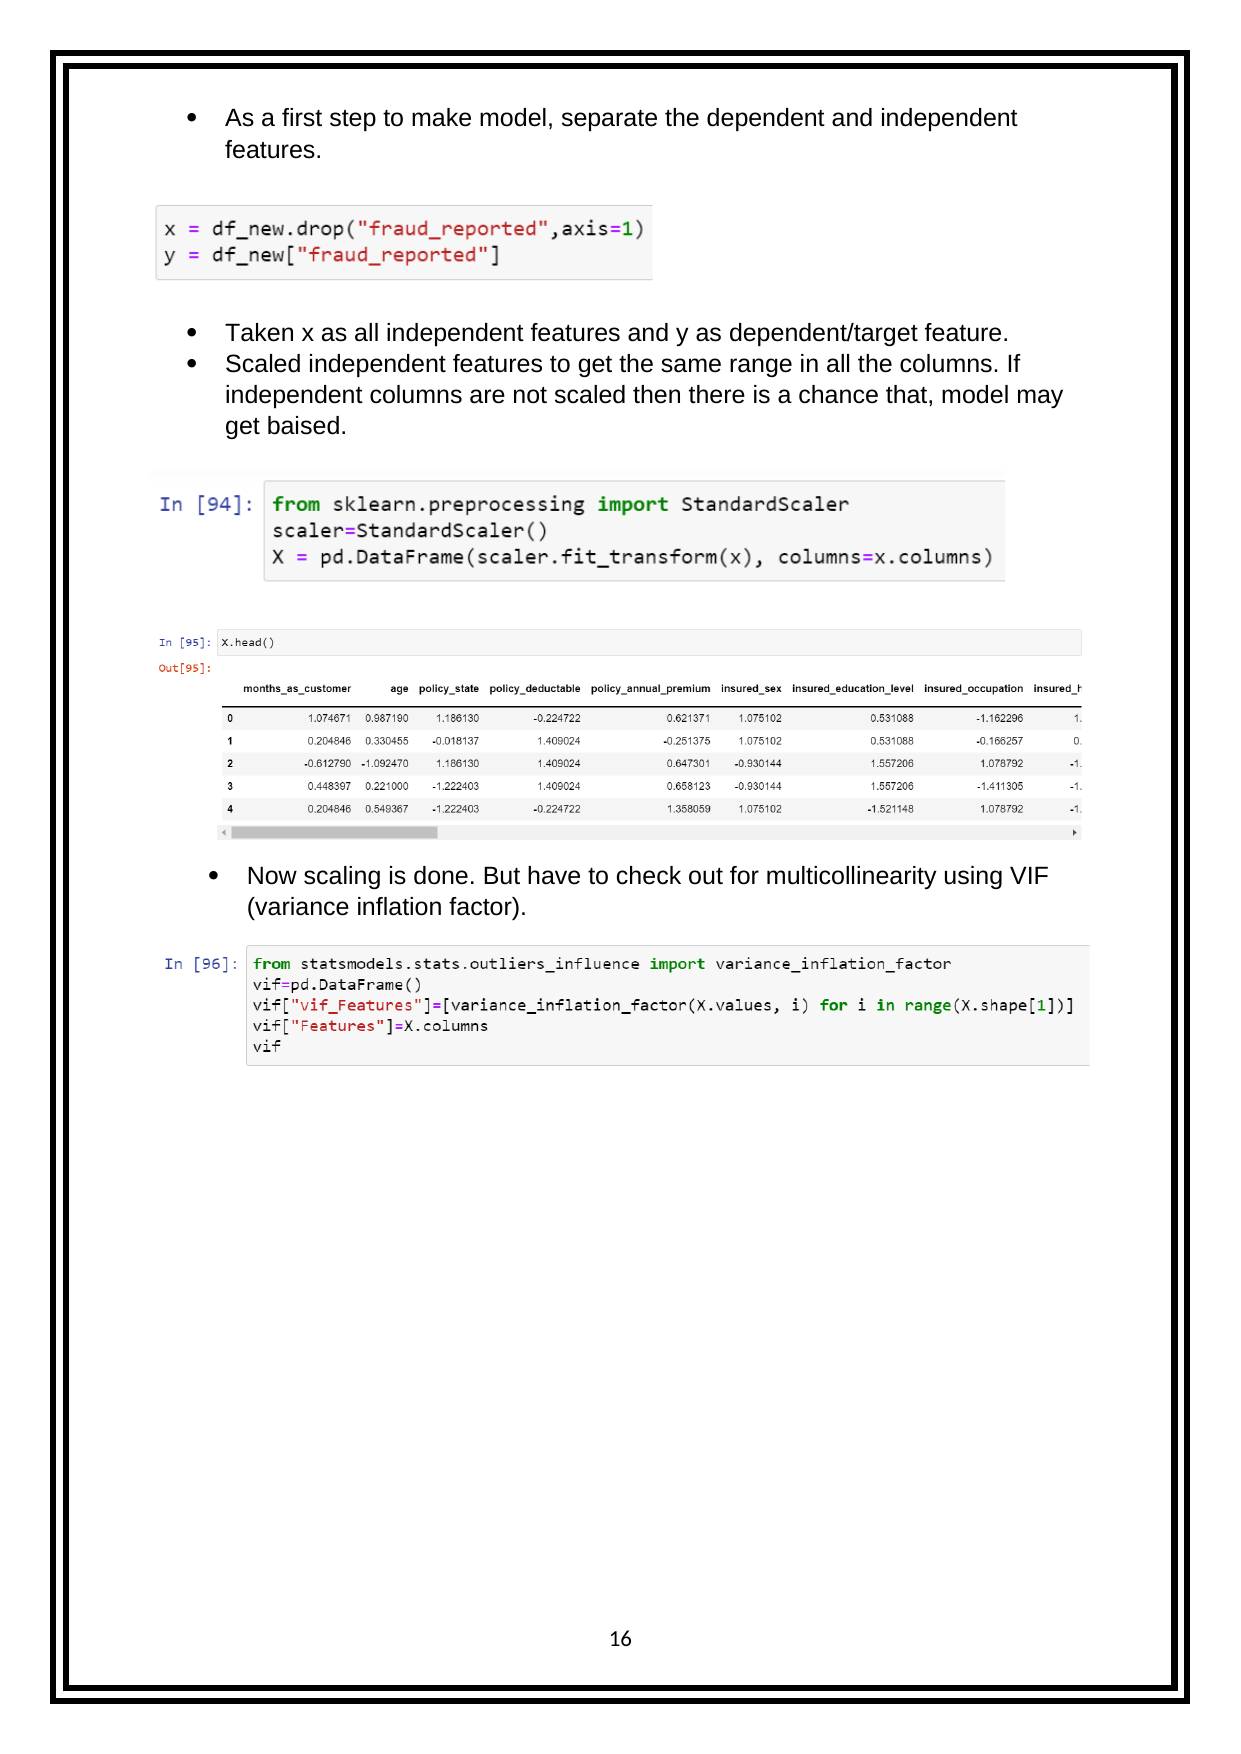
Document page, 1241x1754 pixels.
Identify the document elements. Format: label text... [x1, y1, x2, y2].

list Taken x as all independent features and y as dependent/target feature. [187, 318, 1090, 347]
list Now scaling is done. But have to check out for multicollinearity using VIF (variance inflation factor). [209, 861, 1090, 921]
picture [150, 182, 653, 299]
list Scaled independent features to get the same range in all the columns. If independent columns are not scaled then there is a chance that, model may get baised. [187, 349, 1090, 440]
list As a first step to make model, separate the dependent and independent features. [187, 103, 1090, 163]
picture [150, 471, 1006, 593]
picture [150, 621, 1090, 843]
picture [150, 940, 1090, 1073]
